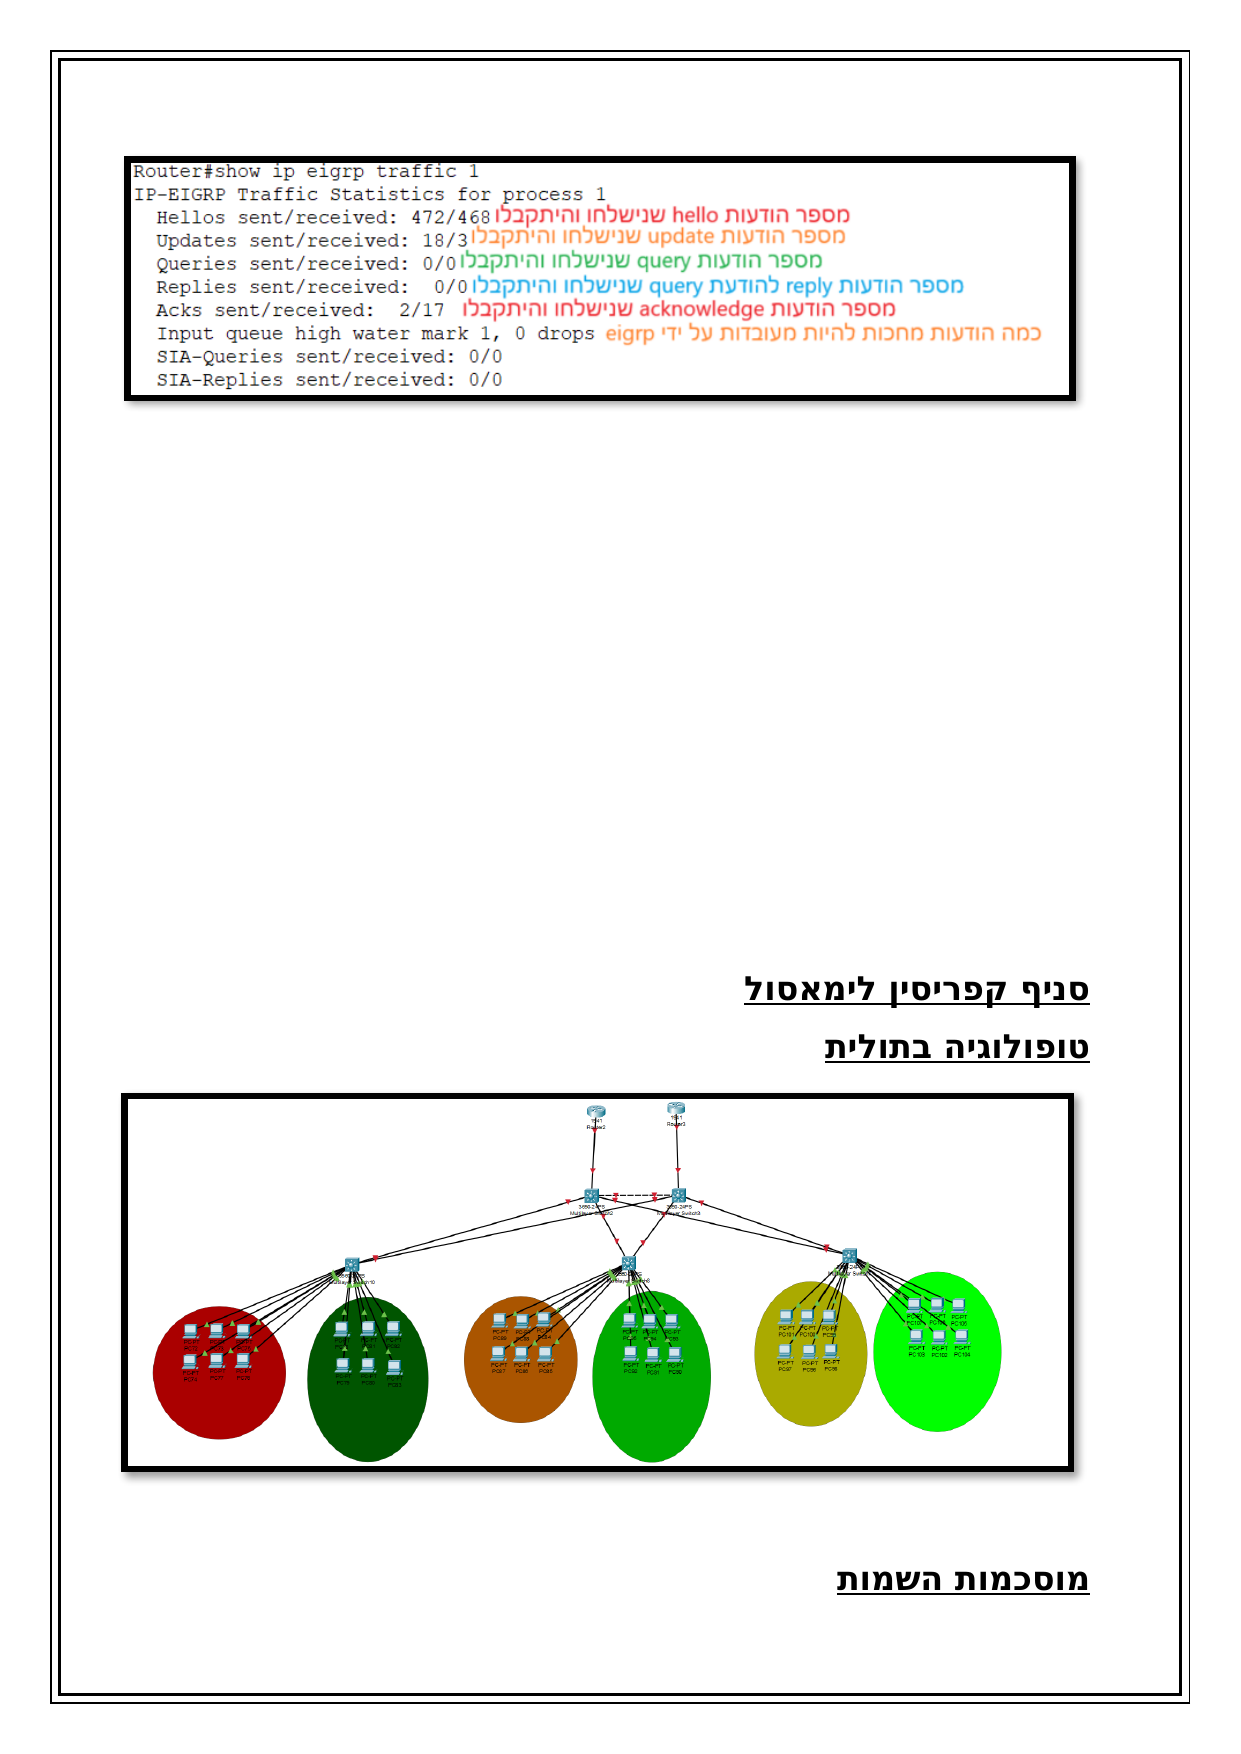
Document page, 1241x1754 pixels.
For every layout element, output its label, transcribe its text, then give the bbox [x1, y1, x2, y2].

subtitle מוסכמות השמות [150, 1559, 1090, 1598]
picture [131, 163, 1069, 395]
subtitle טופולוגיה בתולית [150, 1028, 1090, 1067]
picture [128, 1099, 1068, 1466]
subtitle סניף קפריסין לימאסול [150, 969, 1090, 1008]
